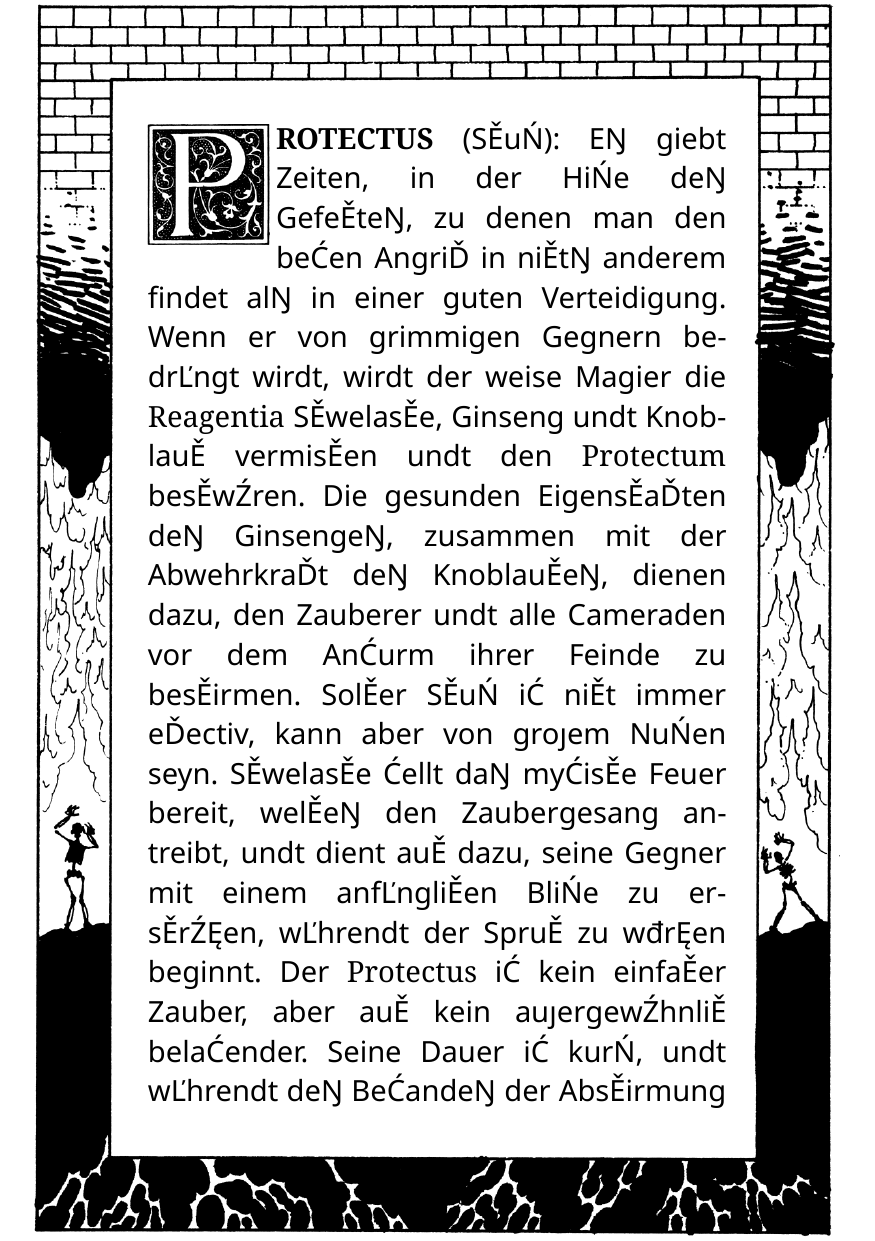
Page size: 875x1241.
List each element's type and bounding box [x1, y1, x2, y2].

text [148, 118, 726, 1110]
picture [34, 0, 840, 1241]
